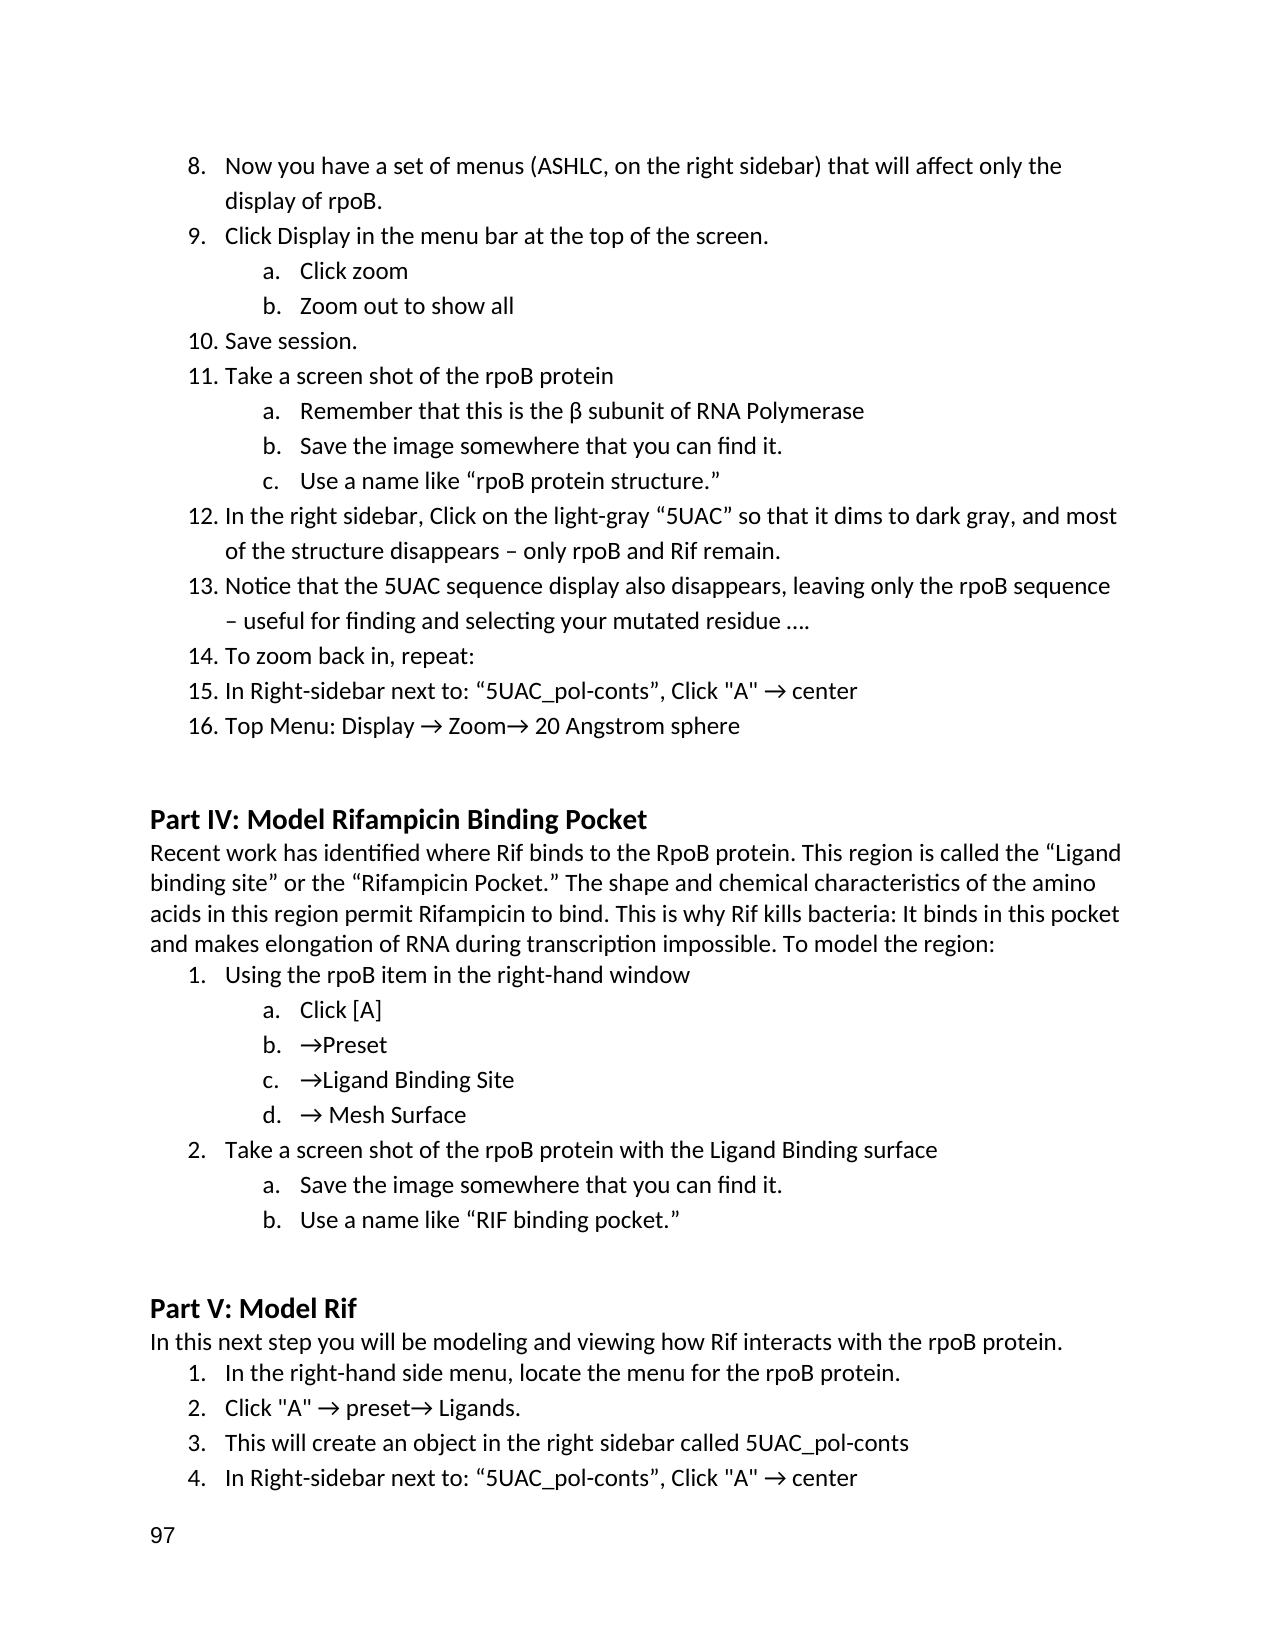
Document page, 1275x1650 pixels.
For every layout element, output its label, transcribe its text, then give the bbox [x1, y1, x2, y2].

list Save the image somewhere that you can find it. [262, 1169, 1125, 1200]
list In Right-sidebar next to: “5UAC_pol-conts”, Click "A" → center [187, 1462, 1125, 1492]
list To zoom back in, repeat: [187, 640, 1125, 671]
text Part V: Model Rif [150, 1291, 1125, 1326]
list Click Display in the menu bar at the top of the screen. [187, 220, 1125, 251]
list Use a name like “rpoB protein structure.” [262, 465, 1125, 496]
list →Ligand Binding Site [262, 1064, 1125, 1095]
list Zoom out to show all [262, 290, 1125, 321]
list Click "A" → preset→ Ligands. [187, 1392, 1125, 1422]
list Take a screen shot of the rpoB protein with the Ligand Binding surface [187, 1134, 1125, 1165]
list Now you have a set of menus (ASHLC, on the right sidebar) that will affect only the display of rpoB. [187, 150, 1125, 216]
list This will create an object in the right sidebar called 5UAC_pol-conts [187, 1427, 1125, 1457]
list →Preset [262, 1029, 1125, 1060]
list Remember that this is the β subunit of RNA Polymerase [262, 395, 1125, 426]
list Save session. [187, 325, 1125, 356]
list Top Menu: Display → Zoom→ 20 Angstrom sphere [187, 710, 1125, 741]
list Click zoom [262, 255, 1125, 286]
list Click [A] [262, 994, 1125, 1025]
list Take a screen shot of the rpoB protein [187, 360, 1125, 391]
text Recent work has identified where Rif binds to the RpoB protein. This region is called the “Ligand binding site” or the “Rifampicin Pocket.” The shape and chemical characteristics of the amino acids in this region permit Rifampicin to bind. This is why Rif kills bacteria: It binds in this pocket and makes elongation of RNA during transcription impossible. To model the region: [150, 837, 1125, 959]
list In the right-hand side menu, locate the menu for the rpoB protein. [187, 1357, 1125, 1387]
list → Mesh Surface [262, 1099, 1125, 1130]
list Using the rpoB item in the right-hand window [187, 959, 1125, 990]
list In the right sidebar, Click on the light-gray “5UAC” so that it dims to dark gray, and most of the structure disappears – only rpoB and Rif remain. [187, 500, 1125, 566]
list Notice that the 5UAC sequence display also disappears, leaving only the rpoB sequence – useful for finding and selecting your mutated residue …. [187, 570, 1125, 636]
list Save the image somewhere that you can find it. [262, 430, 1125, 461]
list Use a name like “RIF binding pocket.” [262, 1204, 1125, 1235]
text In this next step you will be modeling and viewing how Rif interacts with the rpoB protein. [150, 1326, 1125, 1357]
text Part IV: Model Rifampicin Binding Pocket [150, 801, 1125, 837]
list In Right-sidebar next to: “5UAC_pol-conts”, Click "A" → center [187, 675, 1125, 706]
